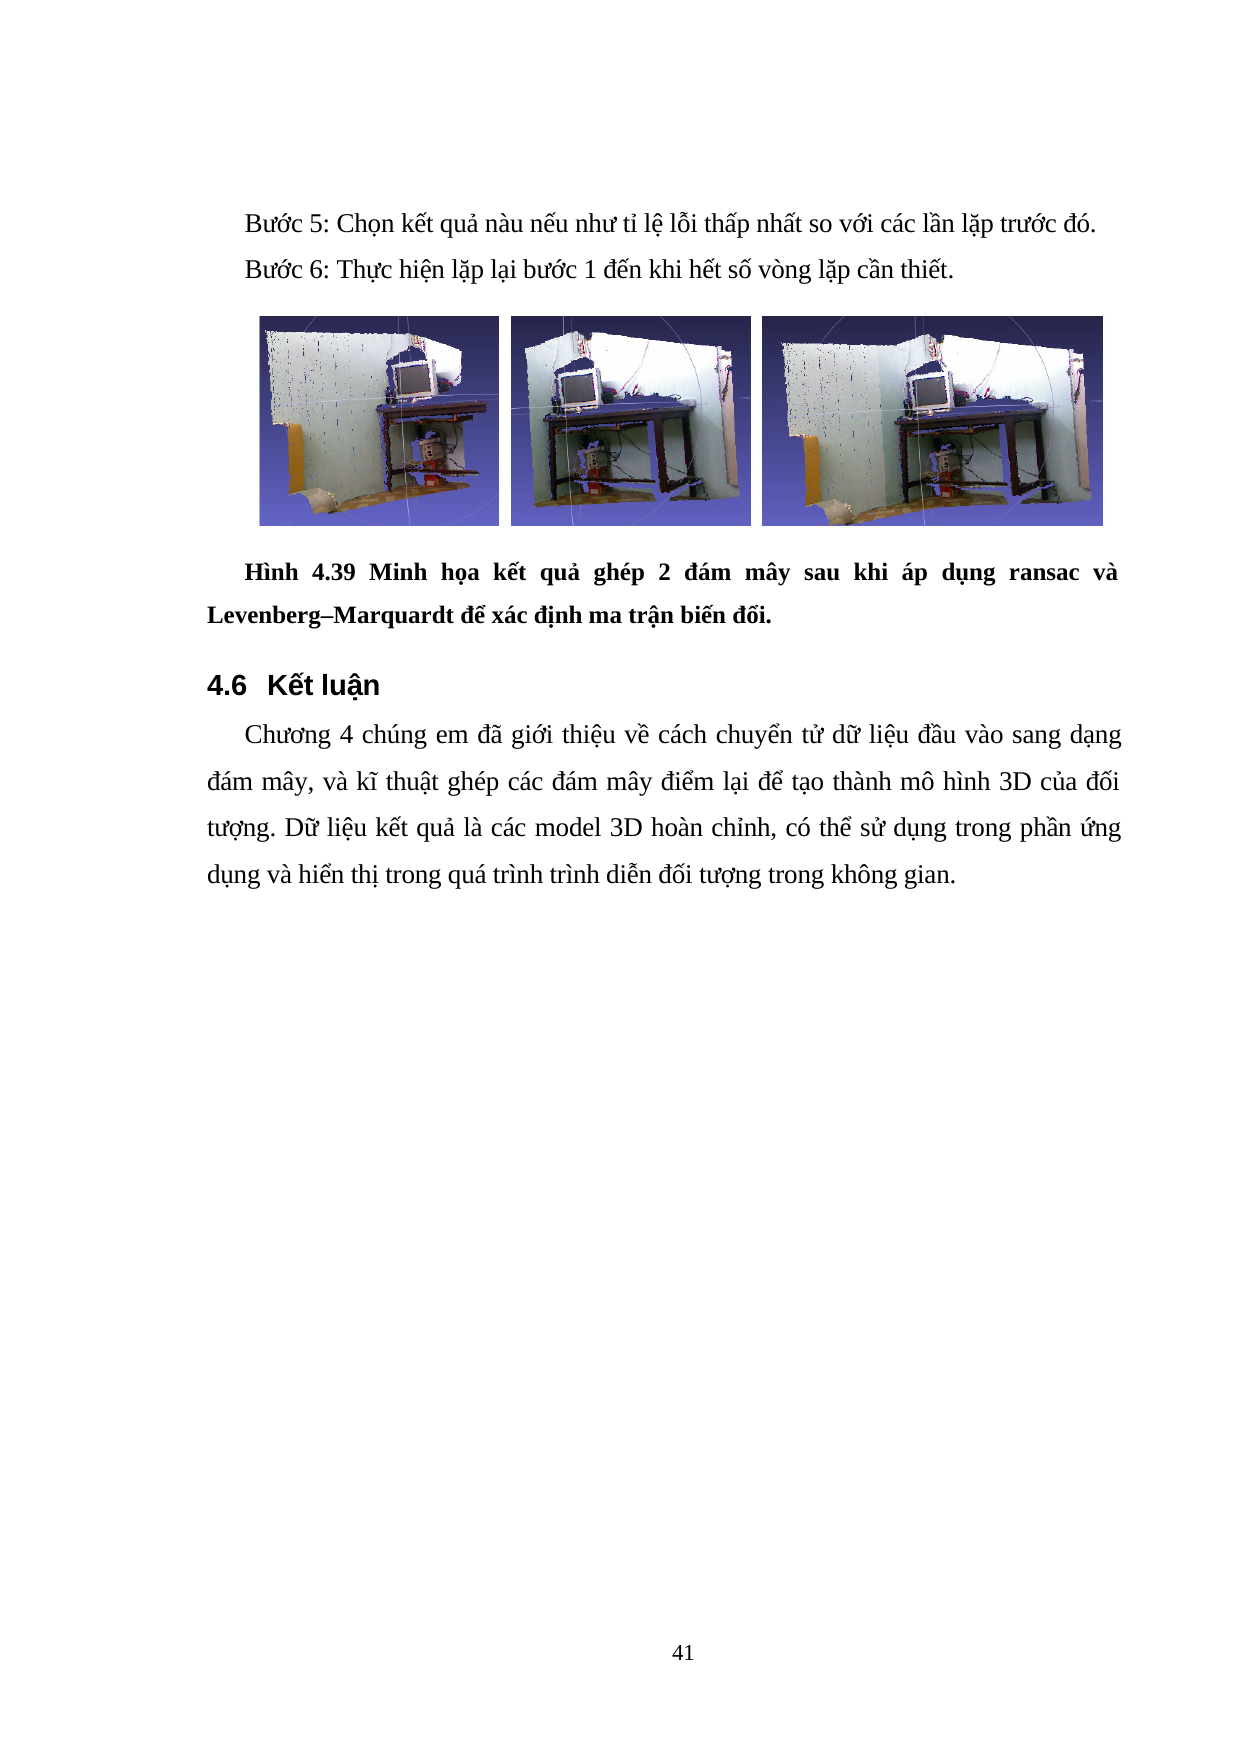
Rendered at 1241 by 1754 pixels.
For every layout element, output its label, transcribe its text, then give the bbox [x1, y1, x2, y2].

text Bước 5: Chọn kết quả nàu nếu như tỉ lệ lỗi thấp nhất so với các lần lặp trước đó. [207, 207, 1122, 238]
text Bước 6: Thực hiện lặp lại bước 1 đến khi hết số vòng lặp cần thiết. [207, 253, 1122, 284]
text Chương 4 chúng em đã giới thiệu về cách chuyển tử dữ liệu đầu vào sang dạng đám mây, và kĩ thuật ghép các đám mây điểm lại để tạo thành mô hình 3D của đối tượng. Dữ liệu kết quả là các model 3D hoàn chỉnh, có thể sử dụng trong phần ứng dụng và hiển thị trong quá trình trình diễn đối tượng trong không gian. [207, 718, 1122, 889]
picture [244, 300, 1115, 542]
subtitle Kết luận [207, 668, 1122, 701]
